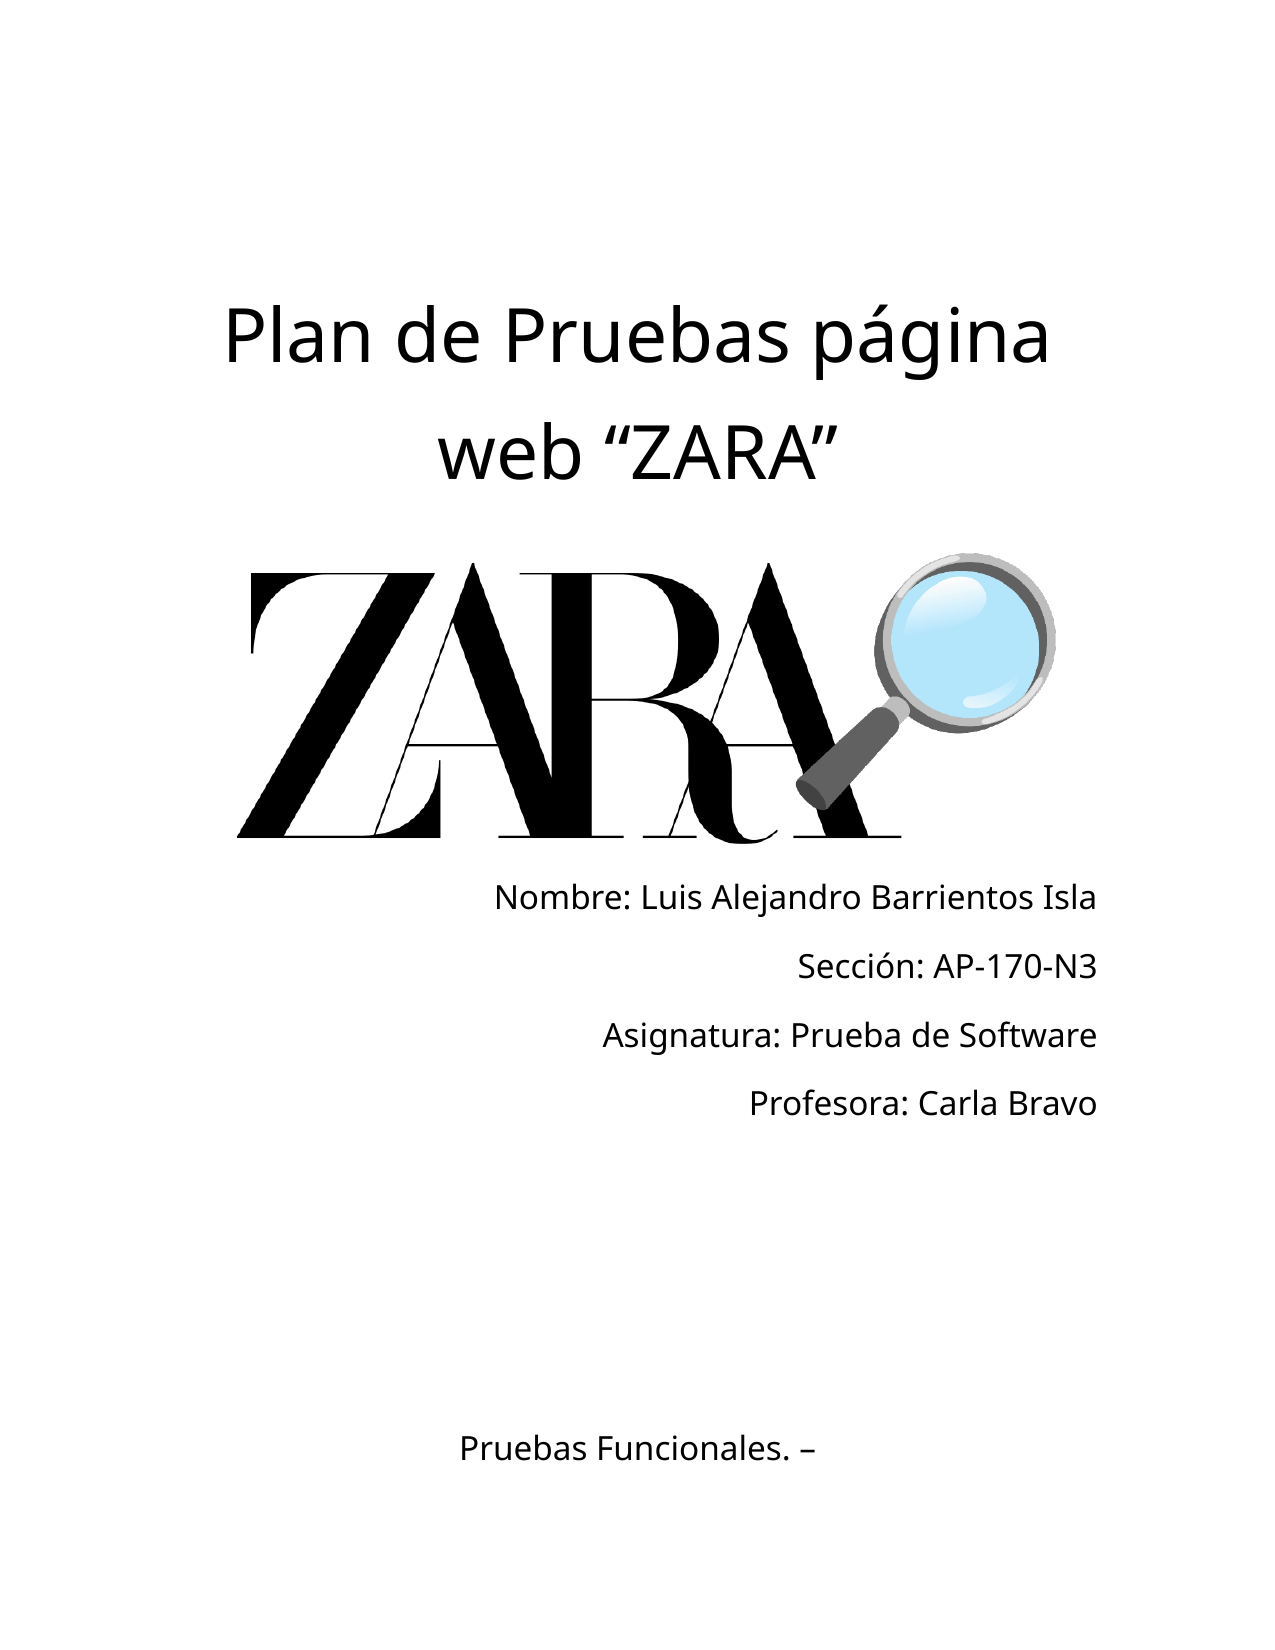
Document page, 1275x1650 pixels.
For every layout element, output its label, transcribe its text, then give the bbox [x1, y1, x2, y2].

text Plan de Pruebas página web “ZARA” [177, 282, 1098, 501]
text Profesora: Carla Bravo [177, 1080, 1098, 1126]
picture [237, 543, 1064, 844]
text Pruebas Funcionales. – [177, 1424, 1098, 1470]
text Sección: AP-170-N3 [177, 942, 1098, 988]
text Asignatura: Prueba de Software [177, 1011, 1098, 1057]
text Nombre: Luis Alejandro Barrientos Isla [177, 802, 1098, 919]
